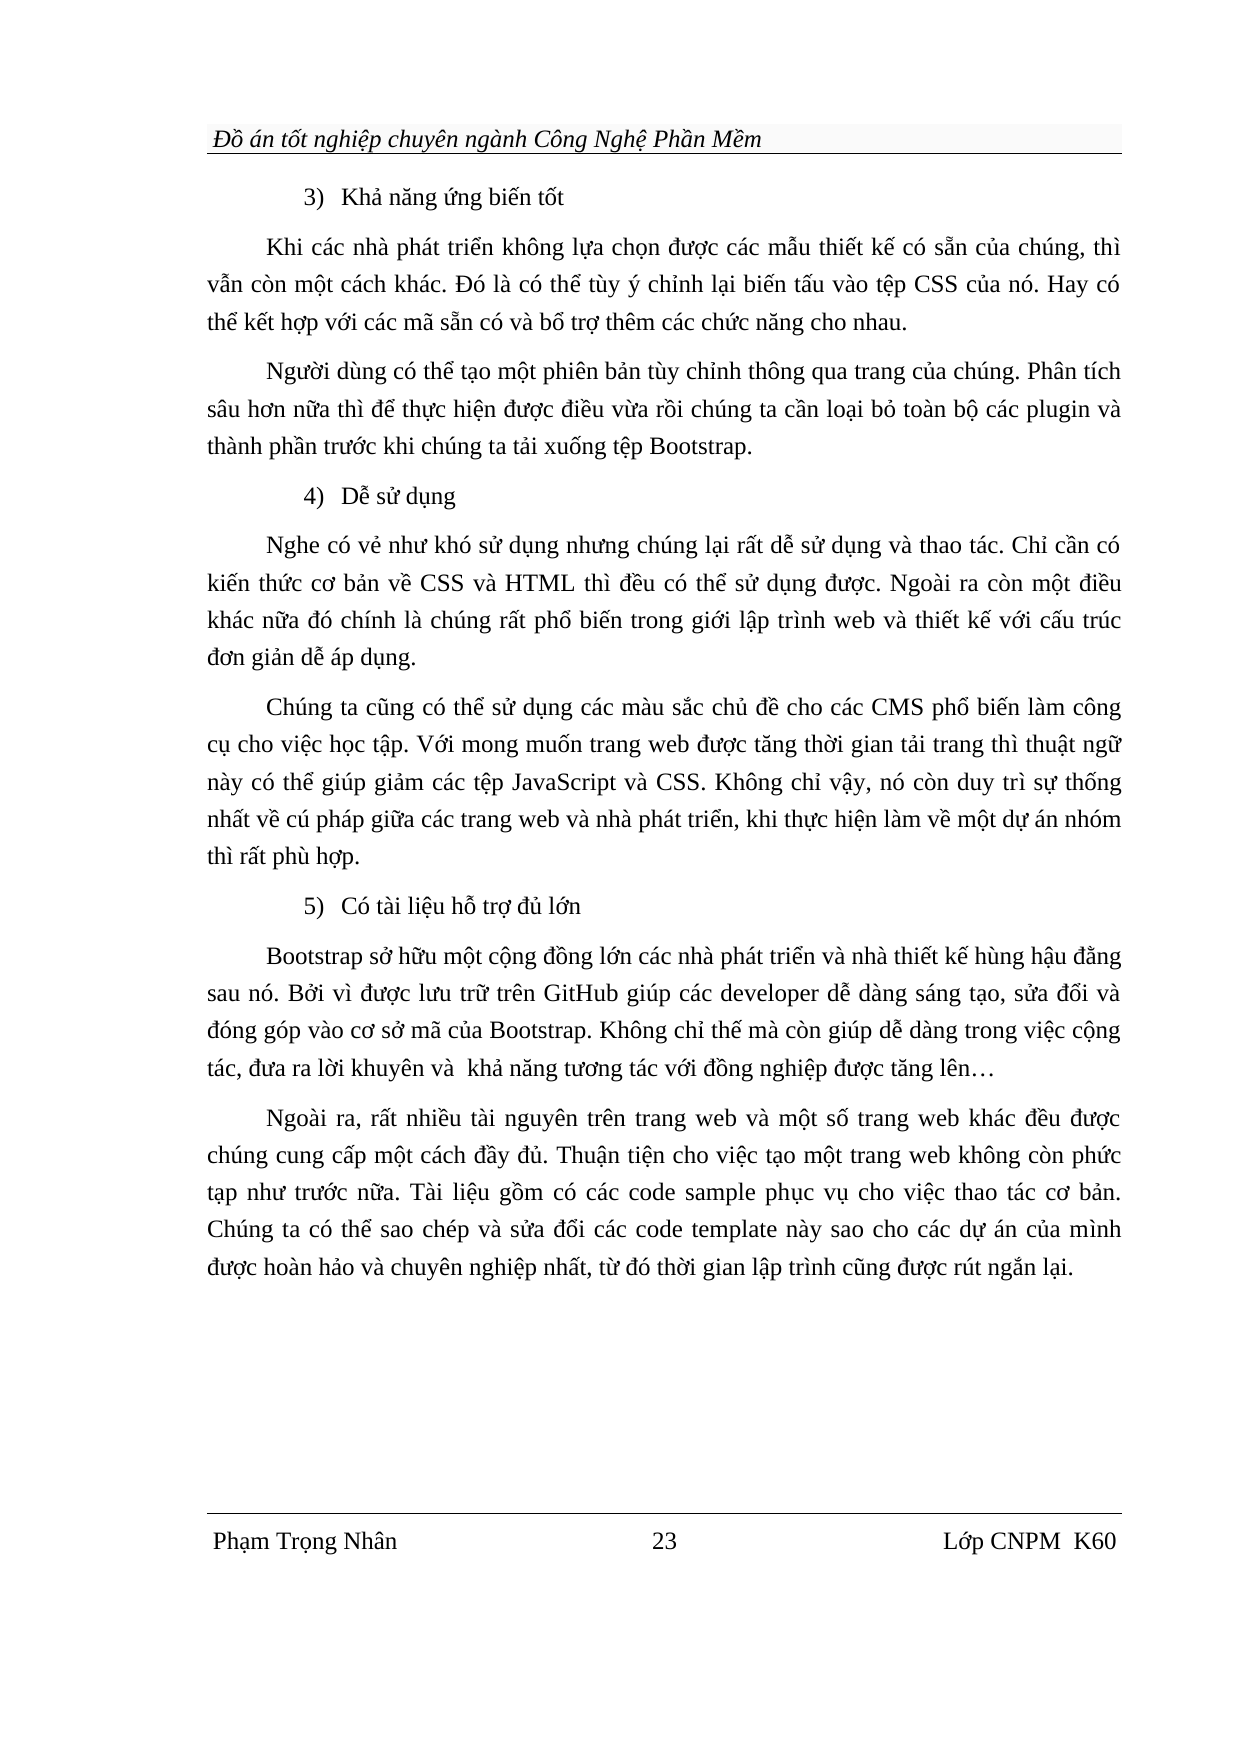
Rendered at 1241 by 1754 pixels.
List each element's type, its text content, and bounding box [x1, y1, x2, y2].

list Có tài liệu hỗ trợ đủ lớn [303, 891, 1122, 920]
list Dễ sử dụng [303, 481, 1122, 509]
list Khả năng ứng biến tốt [303, 182, 1122, 211]
text Chúng ta cũng có thể sử dụng các màu sắc chủ đề cho các CMS phổ biến làm công cụ cho việc học tập. Với mong muốn trang web được tăng thời gian tải trang thì thuật ngữ này có thể giúp giảm các tệp JavaScript và CSS. Không chỉ vậy, nó còn duy trì sự thống nhất về cú pháp giữa các trang web và nhà phát triển, khi thực hiện làm về một dự án nhóm thì rất phù hợp. [207, 692, 1122, 870]
text Người dùng có thể tạo một phiên bản tùy chỉnh thông qua trang của chúng. Phân tích sâu hơn nữa thì để thực hiện được điều vừa rồi chúng ta cần loại bỏ toàn bộ các plugin và thành phần trước khi chúng ta tải xuống tệp Bootstrap. [207, 356, 1122, 460]
text Bootstrap sở hữu một cộng đồng lớn các nhà phát triển và nhà thiết kế hùng hậu đằng sau nó. Bởi vì được lưu trữ trên GitHub giúp các developer dễ dàng sáng tạo, sửa đổi và đóng góp vào cơ sở mã của Bootstrap. Không chỉ thế mà còn giúp dễ dàng trong việc cộng tác, đưa ra lời khuyên và khả năng tương tác với đồng nghiệp được tăng lên… [207, 941, 1122, 1082]
text Ngoài ra, rất nhiều tài nguyên trên trang web và một số trang web khác đều được chúng cung cấp một cách đầy đủ. Thuận tiện cho việc tạo một trang web không còn phức tạp như trước nữa. Tài liệu gồm có các code sample phục vụ cho việc thao tác cơ bản. Chúng ta có thể sao chép và sửa đổi các code template này sao cho các dự án của mình được hoàn hảo và chuyên nghiệp nhất, từ đó thời gian lập trình cũng được rút ngắn lại. [207, 1103, 1122, 1281]
text Khi các nhà phát triển không lựa chọn được các mẫu thiết kế có sẵn của chúng, thì vẫn còn một cách khác. Đó là có thể tùy ý chỉnh lại biến tấu vào tệp CSS của nó. Hay có thể kết hợp với các mã sẵn có và bổ trợ thêm các chức năng cho nhau. [207, 232, 1122, 335]
text Nghe có vẻ như khó sử dụng nhưng chúng lại rất dễ sử dụng và thao tác. Chỉ cần có kiến thức cơ bản về CSS và HTML thì đều có thể sử dụng được. Ngoài ra còn một điều khác nữa đó chính là chúng rất phổ biến trong giới lập trình web và thiết kế với cấu trúc đơn giản dễ áp dụng. [207, 531, 1122, 671]
